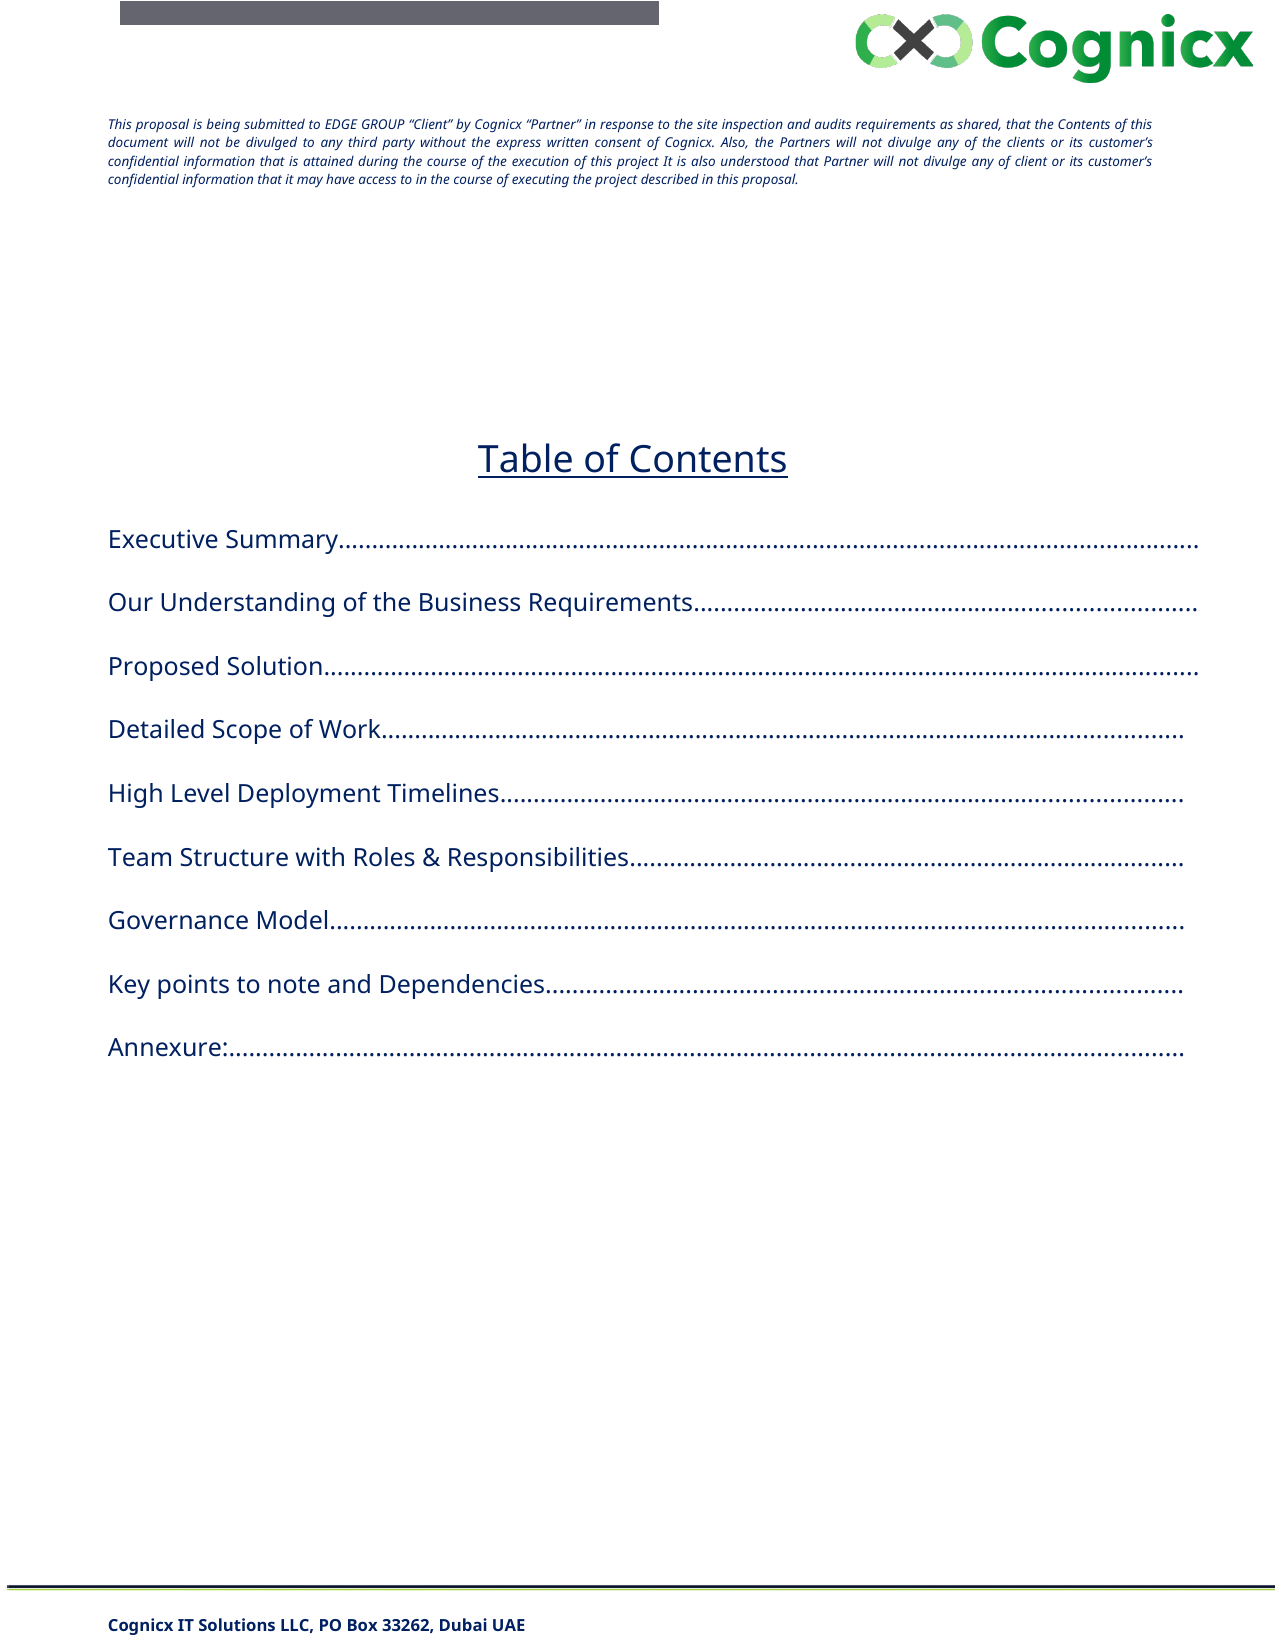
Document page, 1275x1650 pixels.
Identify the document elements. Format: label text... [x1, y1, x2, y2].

picture [855, 14, 1254, 83]
text This proposal is being submitted to EDGE GROUP “Client” by Cognicx “Partner” in response to the site inspection and audits requirements as shared, that the Contents of this document will not be divulged to any third party without the express written consent of Cognicx. Also, the Partners will not divulge any of the clients or its customer’s confidential information that is attained during the course of the execution of this project It is also understood that Partner will not divulge any of client or its customer’s confidential information that it may have access to in the course of executing the project described in this proposal. [108, 115, 1158, 189]
picture [2, 1584, 1275, 1592]
picture [120, 1, 659, 25]
